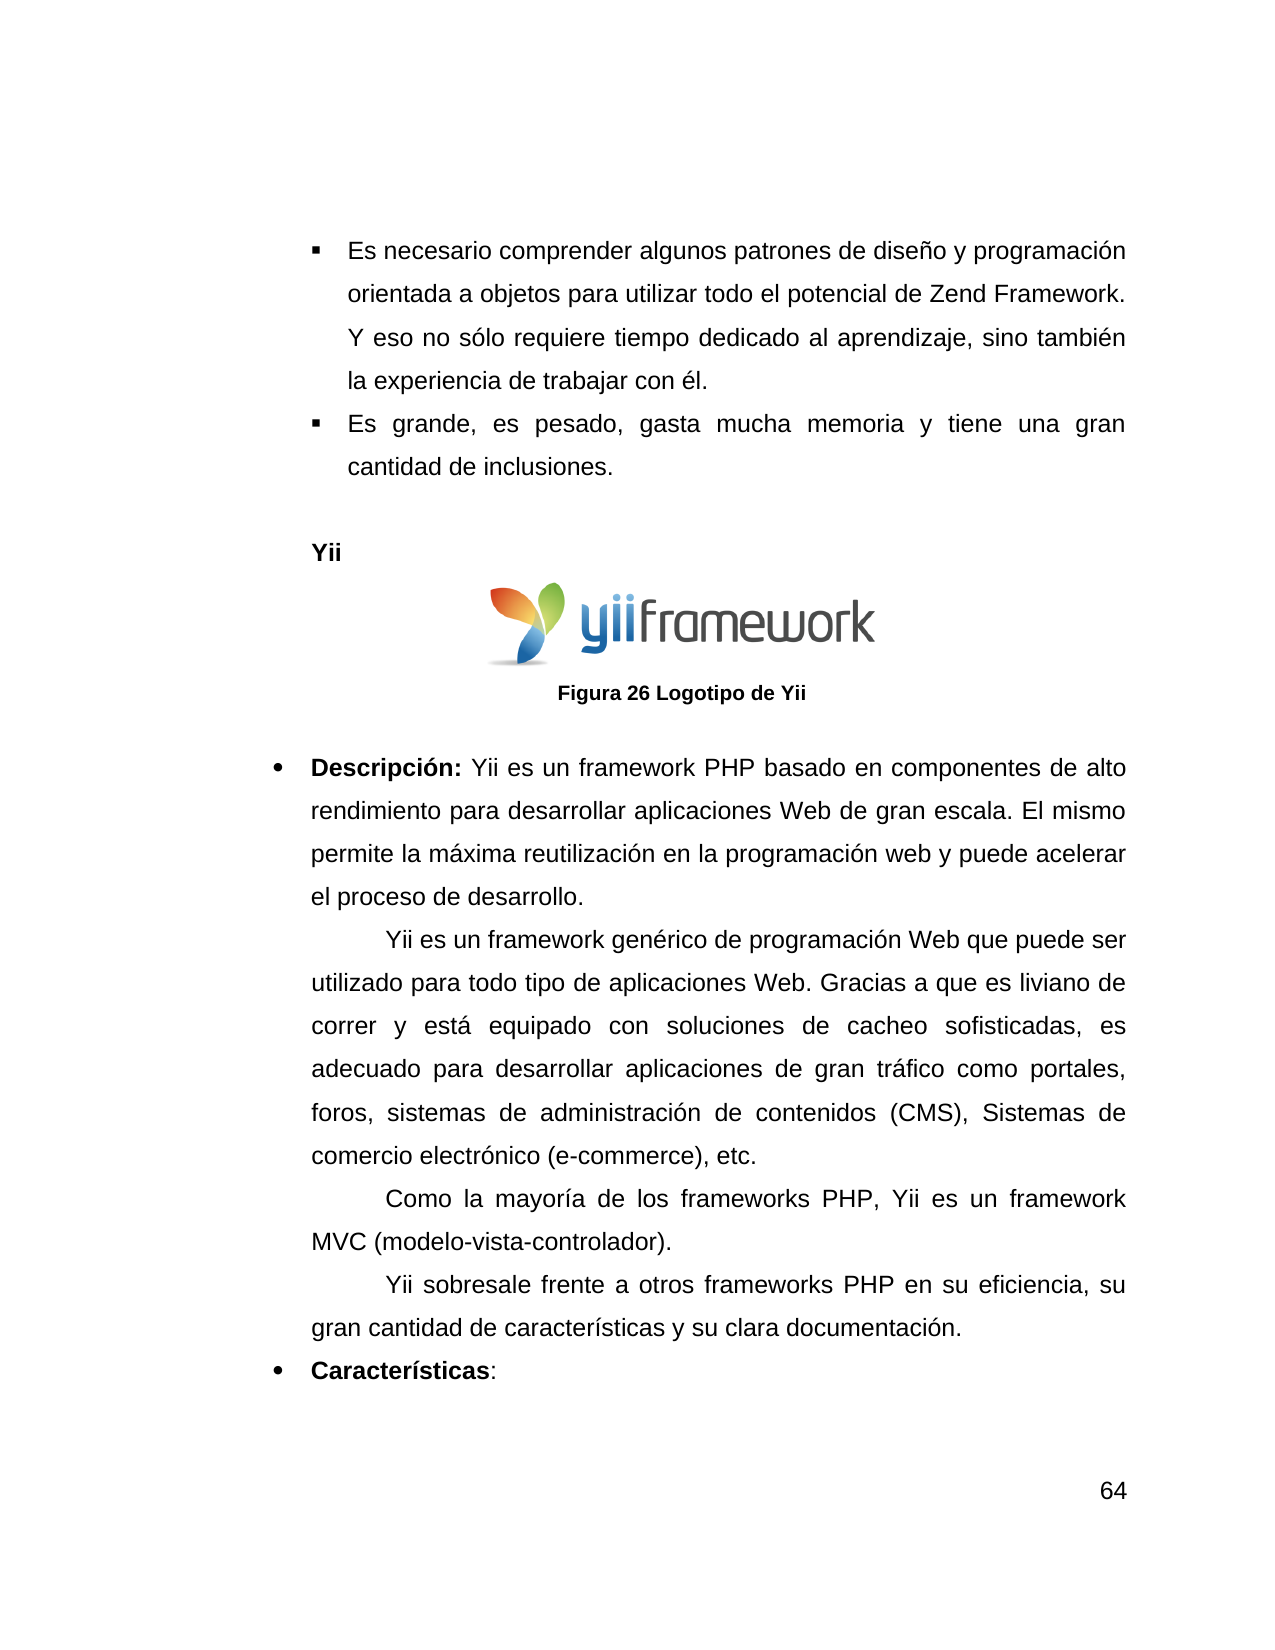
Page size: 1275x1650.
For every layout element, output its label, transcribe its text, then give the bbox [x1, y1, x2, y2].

list Yii sobresale frente a otros frameworks PHP en su eficiencia, su gran cantidad de características y su clara documentación. [311, 1270, 1127, 1342]
text Figura 26 Logotipo de Yii [236, 681, 1127, 704]
list Como la mayoría de los frameworks PHP, Yii es un framework MVC (modelo-vista-controlador). [311, 1184, 1127, 1256]
text Yii [236, 538, 1127, 567]
text Características: [273, 1356, 1127, 1385]
picture [487, 581, 877, 667]
text Es necesario comprender algunos patrones de diseño y programación orientada a objetos para utilizar todo el potencial de Zend Framework. Y eso no sólo requiere tiempo dedicado al aprendizaje, sino también la experiencia de trabajar con él. [310, 236, 1127, 394]
text Descripción: Yii es un framework PHP basado en componentes de alto rendimiento para desarrollar aplicaciones Web de gran escala. El mismo permite la máxima reutilización en la programación web y puede acelerar el proceso de desarrollo. [273, 752, 1127, 911]
text Es grande, es pesado, gasta mucha memoria y tiene una gran cantidad de inclusiones. [310, 409, 1127, 481]
list Yii es un framework genérico de programación Web que puede ser utilizado para todo tipo de aplicaciones Web. Gracias a que es liviano de correr y está equipado con soluciones de cacheo sofisticadas, es adecuado para desarrollar aplicaciones de gran tráfico como portales, foros, sistemas de administración de contenidos (CMS), Sistemas de comercio electrónico (e-commerce), etc. [311, 925, 1127, 1169]
